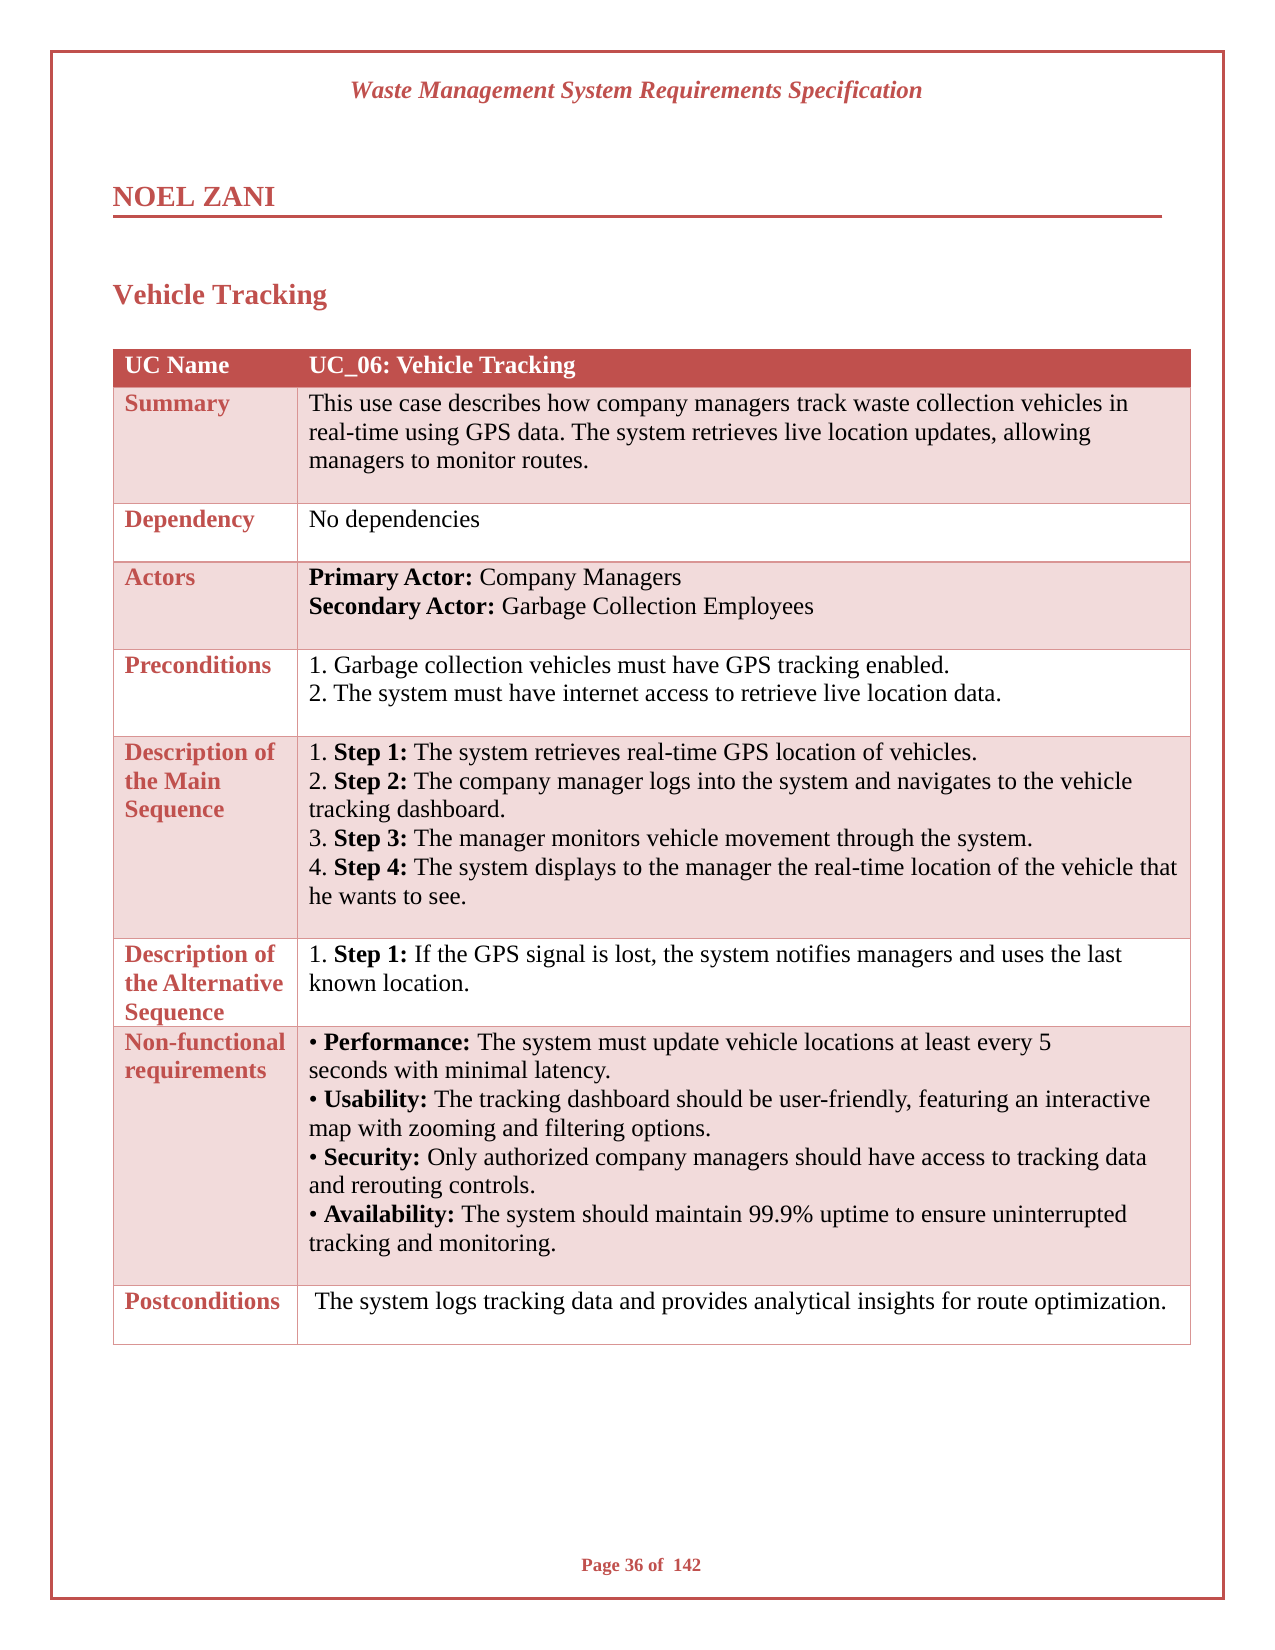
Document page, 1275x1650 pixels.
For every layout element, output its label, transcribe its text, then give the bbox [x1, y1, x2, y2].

table_cell Preconditions [114, 650, 297, 736]
table_cell 1. Step 1: If the GPS signal is lost, the system notifies managers and uses the last known location. [298, 939, 1190, 1026]
table_header UC Name [114, 350, 297, 387]
table_cell Dependency [114, 504, 297, 561]
table_cell 1. Step 1: The system retrieves real-time GPS location of vehicles. 2. Step 2: The company manager logs into the system and navigates to the vehicle tracking dashboard. 3. Step 3: The manager monitors vehicle movement through the system. 4. Step 4: The system displays to the manager the real-time location of the vehicle that he wants to see. [298, 737, 1190, 938]
table_cell The system logs tracking data and provides analytical insights for route optimization. [298, 1286, 1190, 1344]
table_cell No dependencies [298, 504, 1190, 561]
table_cell Actors [114, 563, 297, 649]
table_cell Summary [114, 388, 297, 503]
table_cell Postconditions [114, 1286, 297, 1344]
text Vehicle Tracking [112, 277, 1162, 310]
table_cell Primary Actor: Company Managers Secondary Actor: Garbage Collection Employees [298, 563, 1190, 649]
table_cell • Performance: The system must update vehicle locations at least every 5 seconds with minimal latency. • Usability: The tracking dashboard should be user-friendly, featuring an interactive map with zooming and filtering options. • Security: Only authorized company managers should have access to tracking data and rerouting controls. • Availability: The system should maintain 99.9% uptime to ensure uninterrupted tracking and monitoring. [298, 1027, 1190, 1285]
table_cell 1. Garbage collection vehicles must have GPS tracking enabled. 2. The system must have internet access to retrieve live location data. [298, 650, 1190, 736]
table_cell Description of the Main Sequence [114, 737, 297, 938]
table_header UC_06: Vehicle Tracking [298, 350, 1190, 387]
text NOEL ZANI [112, 179, 1162, 218]
table_cell This use case describes how company managers track waste collection vehicles in real-time using GPS data. The system retrieves live location updates, allowing managers to monitor routes. [298, 388, 1190, 503]
table_cell Description of the Alternative Sequence [114, 939, 297, 1026]
table_cell Non-functional requirements [114, 1027, 297, 1285]
